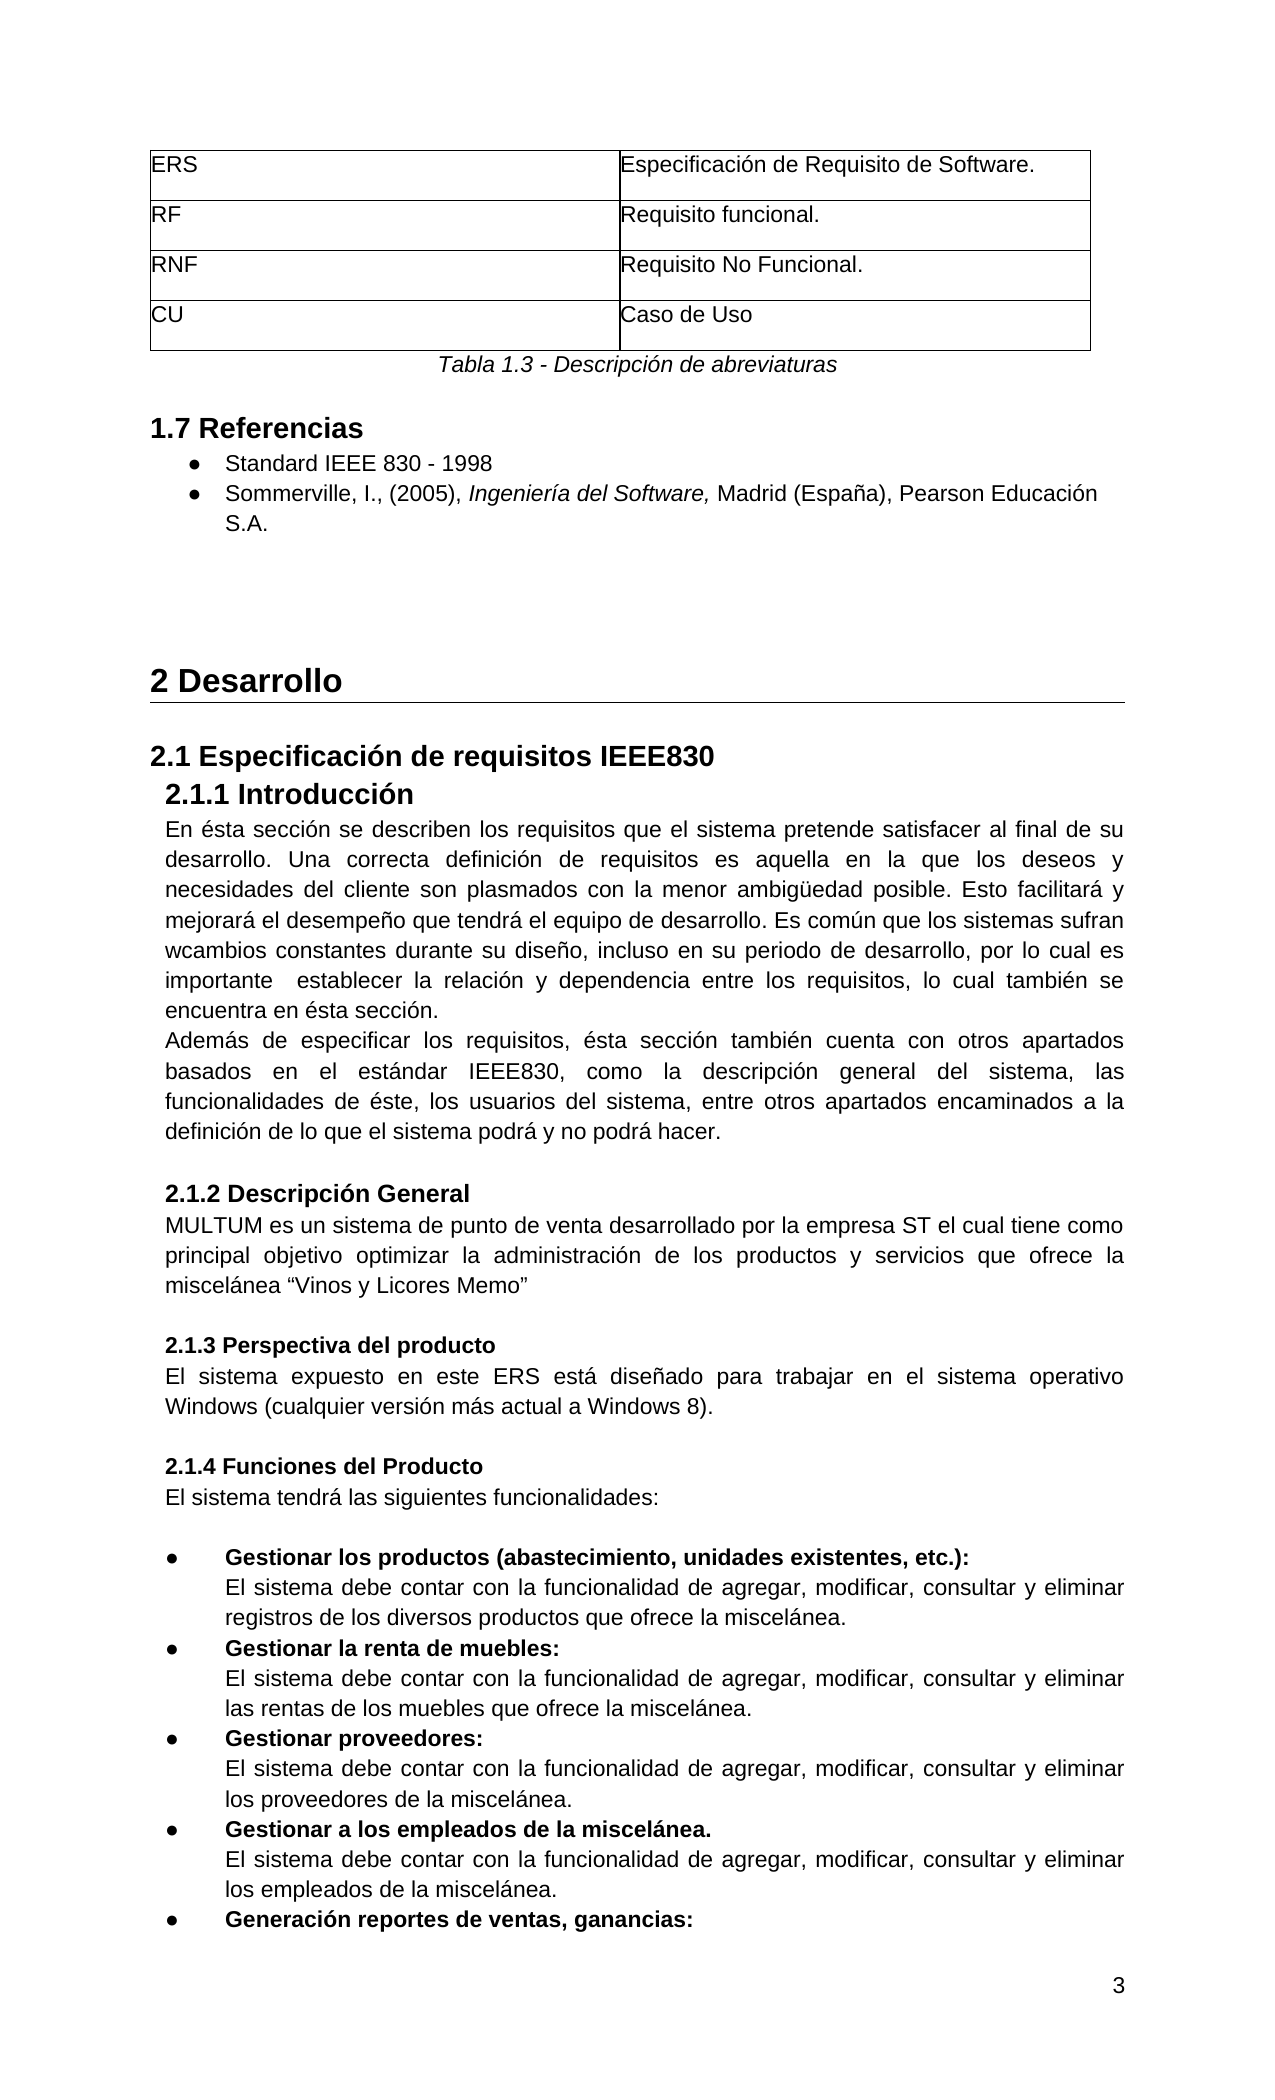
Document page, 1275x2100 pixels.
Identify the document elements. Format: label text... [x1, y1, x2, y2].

list Gestionar la renta de muebles: [165, 1634, 1125, 1661]
text El sistema debe contar con la funcionalidad de agregar, modificar, consultar y eliminar los empleados de la miscelánea. [225, 1846, 1125, 1902]
text El sistema debe contar con la funcionalidad de agregar, modificar, consultar y eliminar los proveedores de la miscelánea. [225, 1755, 1125, 1812]
text 2.1.1 Introducción [165, 777, 1125, 811]
text 1.7 Referencias [150, 411, 1125, 445]
table_cell RNF [151, 251, 619, 300]
table_cell Especificación de Requisito de Software. [621, 151, 1090, 200]
text 2.1.4 Funciones del Producto [165, 1453, 1125, 1479]
text 2.1.3 Perspectiva del producto [165, 1332, 1125, 1359]
text Tabla 1.3 - Descripción de abreviaturas [150, 351, 1125, 377]
list Sommerville, I., (2005), Ingeniería del Software, Madrid (España), Pearson Educación S.A. [187, 480, 1125, 537]
text El sistema expuesto en este ERS está diseñado para trabajar en el sistema operativo Windows (cualquier versión más actual a Windows 8). [165, 1363, 1125, 1419]
table_cell Requisito funcional. [621, 201, 1090, 250]
table_cell RF [151, 201, 619, 250]
text 2.1.2 Descripción General [165, 1178, 1125, 1207]
list Gestionar proveedores: [165, 1725, 1125, 1751]
table_cell Caso de Uso [621, 301, 1090, 350]
text El sistema debe contar con la funcionalidad de agregar, modificar, consultar y eliminar registros de los diversos productos que ofrece la miscelánea. [225, 1574, 1125, 1631]
table_cell CU [151, 301, 619, 350]
list Gestionar a los empleados de la miscelánea. [165, 1816, 1125, 1842]
table_cell ERS [151, 151, 619, 200]
table_cell Requisito No Funcional. [621, 251, 1090, 300]
list Gestionar los productos (abastecimiento, unidades existentes, etc.): [165, 1544, 1125, 1570]
text 2.1 Especificación de requisitos IEEE830 [150, 739, 1125, 772]
text El sistema debe contar con la funcionalidad de agregar, modificar, consultar y eliminar las rentas de los muebles que ofrece la miscelánea. [225, 1665, 1125, 1721]
text En ésta sección se describen los requisitos que el sistema pretende satisfacer al final de su desarrollo. Una correcta definición de requisitos es aquella en la que los deseos y necesidades del cliente son plasmados con la menor ambigüedad posible. Esto facilitará y mejorará el desempeño que tendrá el equipo de desarrollo. Es común que los sistemas sufran wcambios constantes durante su diseño, incluso en su periodo de desarrollo, por lo cual es importante establecer la relación y dependencia entre los requisitos, lo cual también se encuentra en ésta sección. [165, 816, 1125, 1024]
text Además de especificar los requisitos, ésta sección también cuenta con otros apartados basados en el estándar IEEE830, como la descripción general del sistema, las funcionalidades de éste, los usuarios del sistema, entre otros apartados encaminados a la definición de lo que el sistema podrá y no podrá hacer. [165, 1027, 1125, 1144]
list Generación reportes de ventas, ganancias: [165, 1906, 1125, 1933]
text El sistema tendrá las siguientes funcionalidades: [165, 1483, 1125, 1510]
text 2 Desarrollo [150, 661, 1125, 702]
text MULTUM es un sistema de punto de venta desarrollado por la empresa ST el cual tiene como principal objetivo optimizar la administración de los productos y servicios que ofrece la miscelánea “Vinos y Licores Memo” [165, 1212, 1125, 1298]
list Standard IEEE 830 - 1998 [187, 450, 1125, 476]
